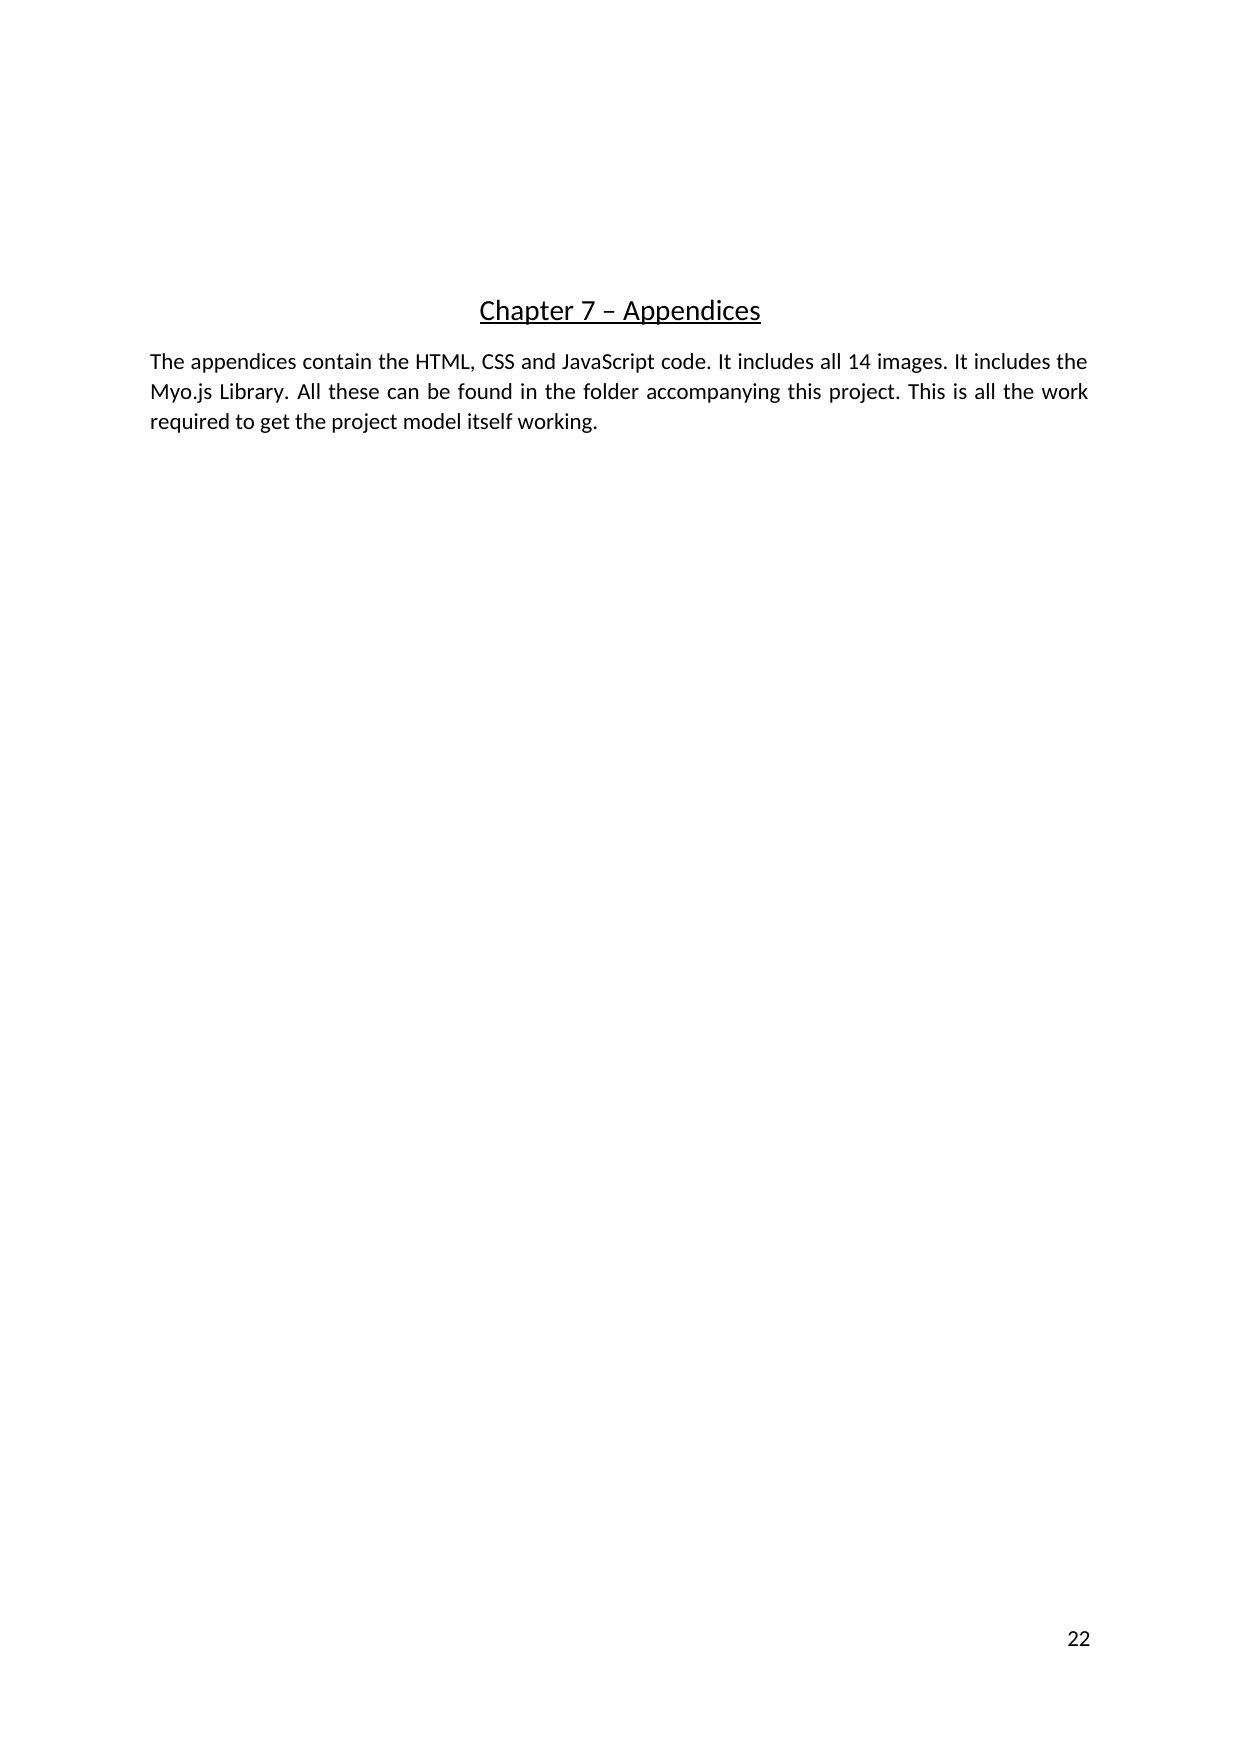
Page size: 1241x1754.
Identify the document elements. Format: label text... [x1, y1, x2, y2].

text Chapter 7 – Appendices [150, 292, 1090, 327]
text The appendices contain the HTML, CSS and JavaScript code. It includes all 14 images. It includes the Myo.js Library. All these can be found in the folder accompanying this project. This is all the work required to get the project model itself working. [150, 347, 1090, 435]
